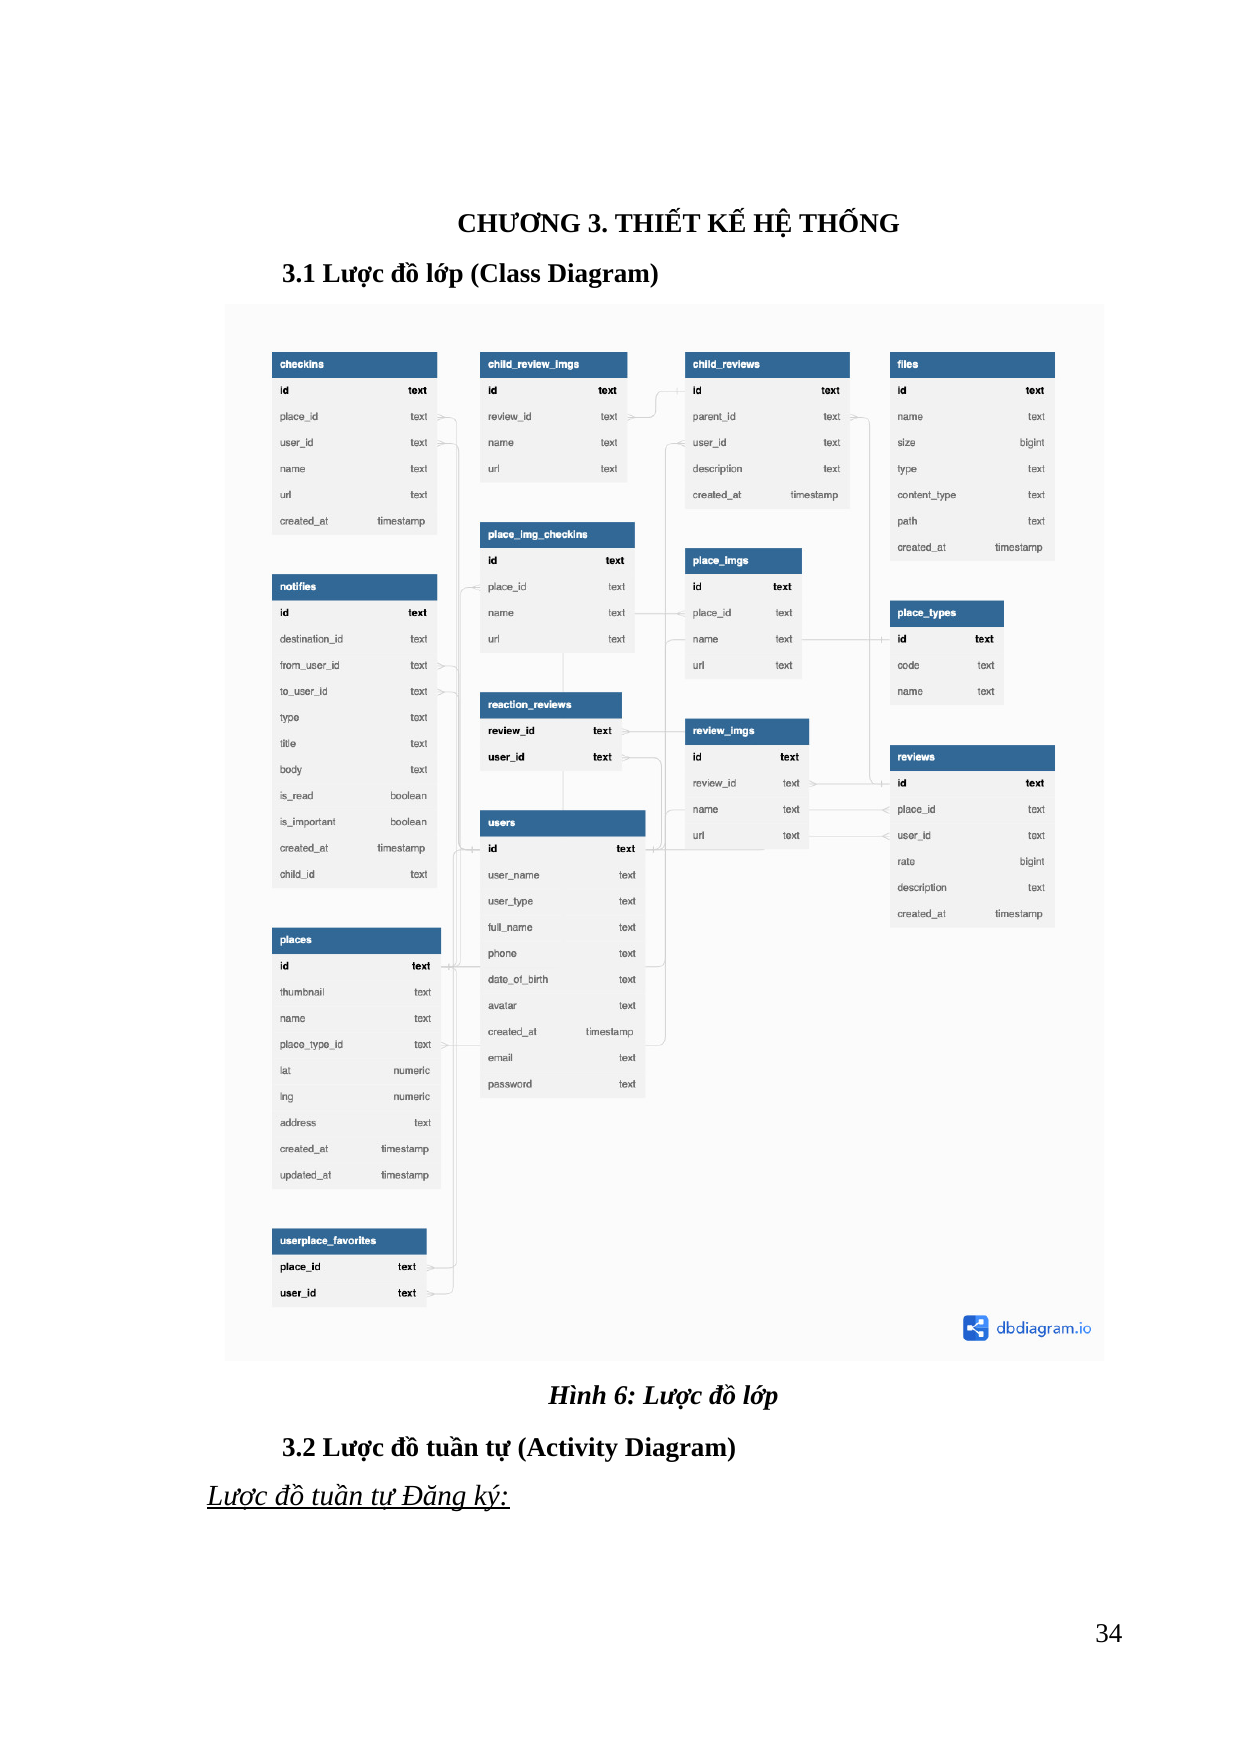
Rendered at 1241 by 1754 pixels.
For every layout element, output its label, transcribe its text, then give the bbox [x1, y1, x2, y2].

picture [224, 304, 1105, 1361]
subtitle 3.2 Lược đồ tuần tự (Activity Diagram) [267, 1431, 1122, 1462]
subtitle 3.1 Lược đồ lớp (Class Diagram) [267, 258, 1122, 289]
text Lược đồ tuần tự Đăng ký: [207, 1478, 1122, 1512]
subtitle CHƯƠNG 3. THIẾT KẾ HỆ THỐNG [235, 207, 1122, 238]
